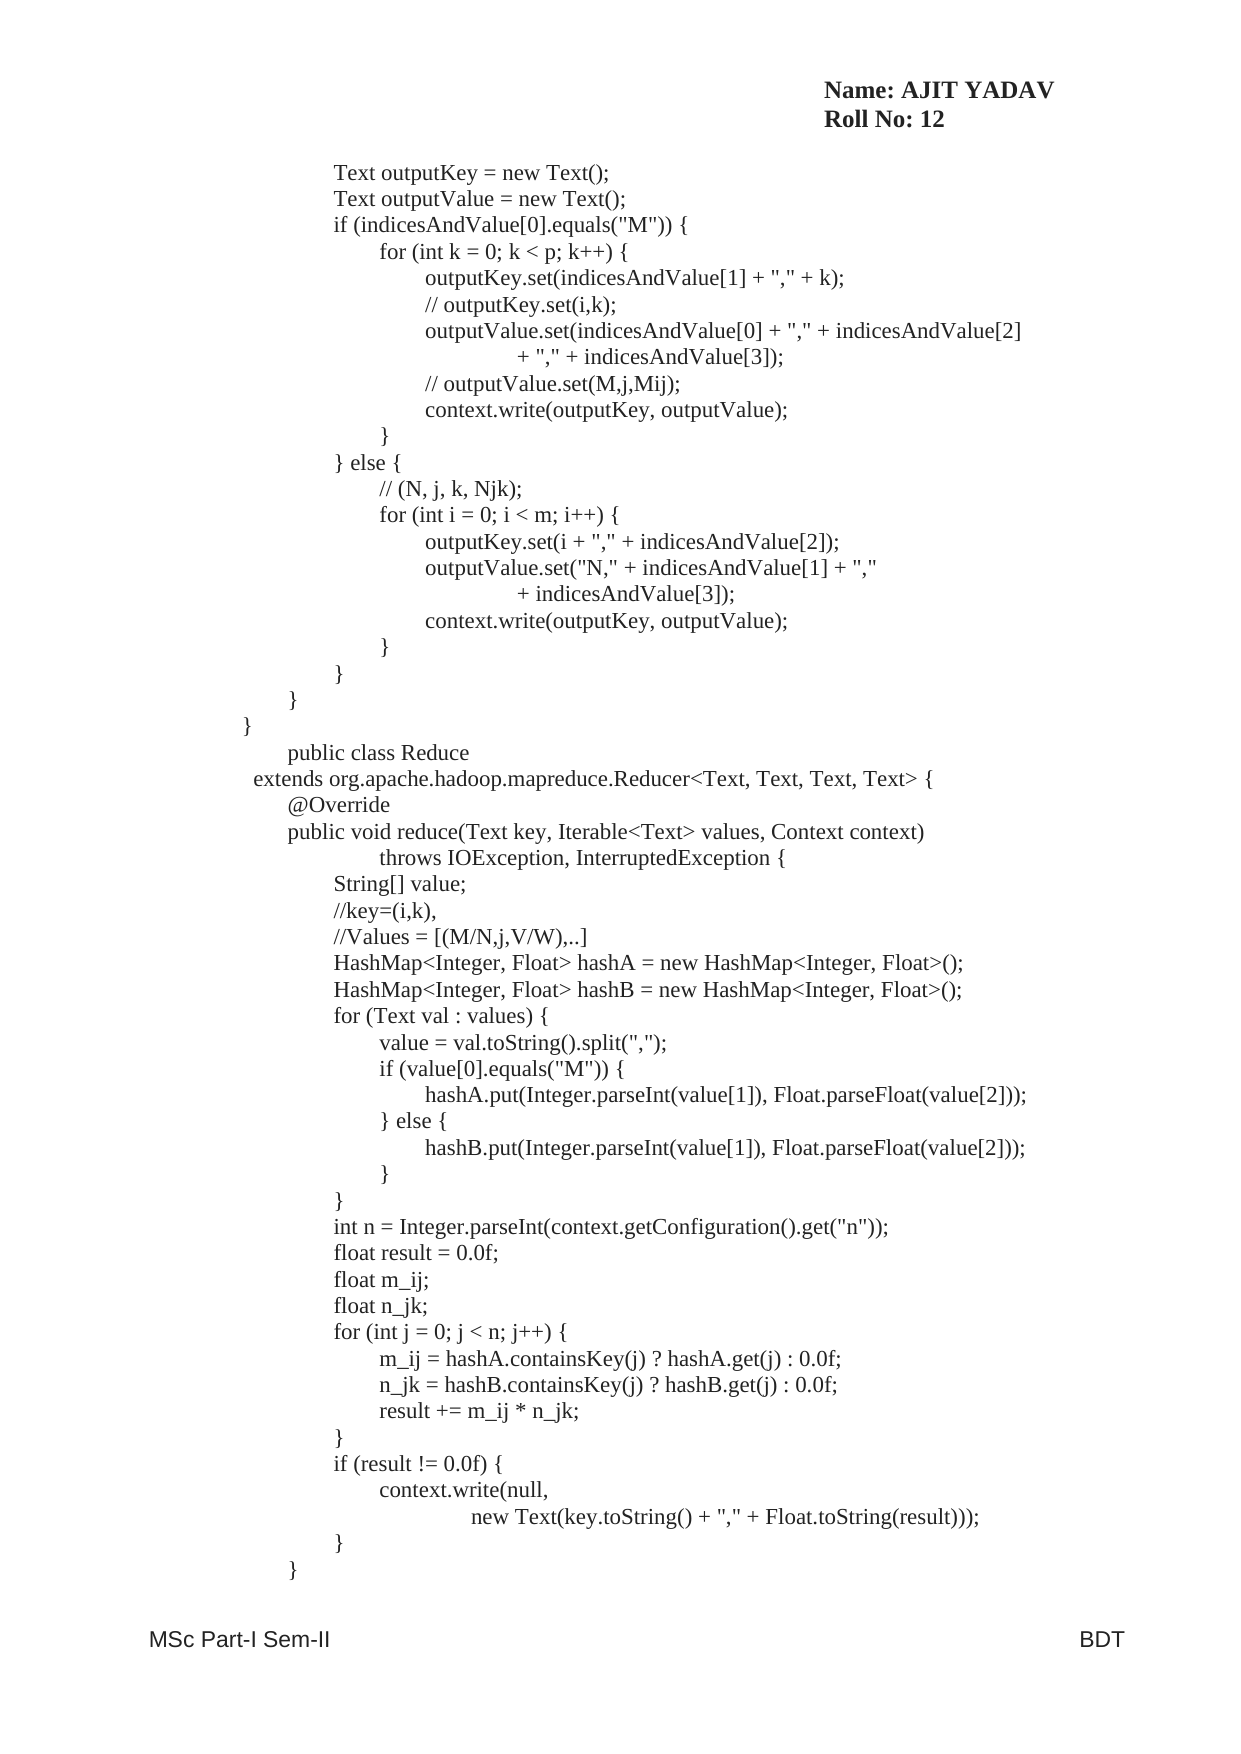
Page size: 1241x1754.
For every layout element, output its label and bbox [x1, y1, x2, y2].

text [150, 159, 1090, 1582]
